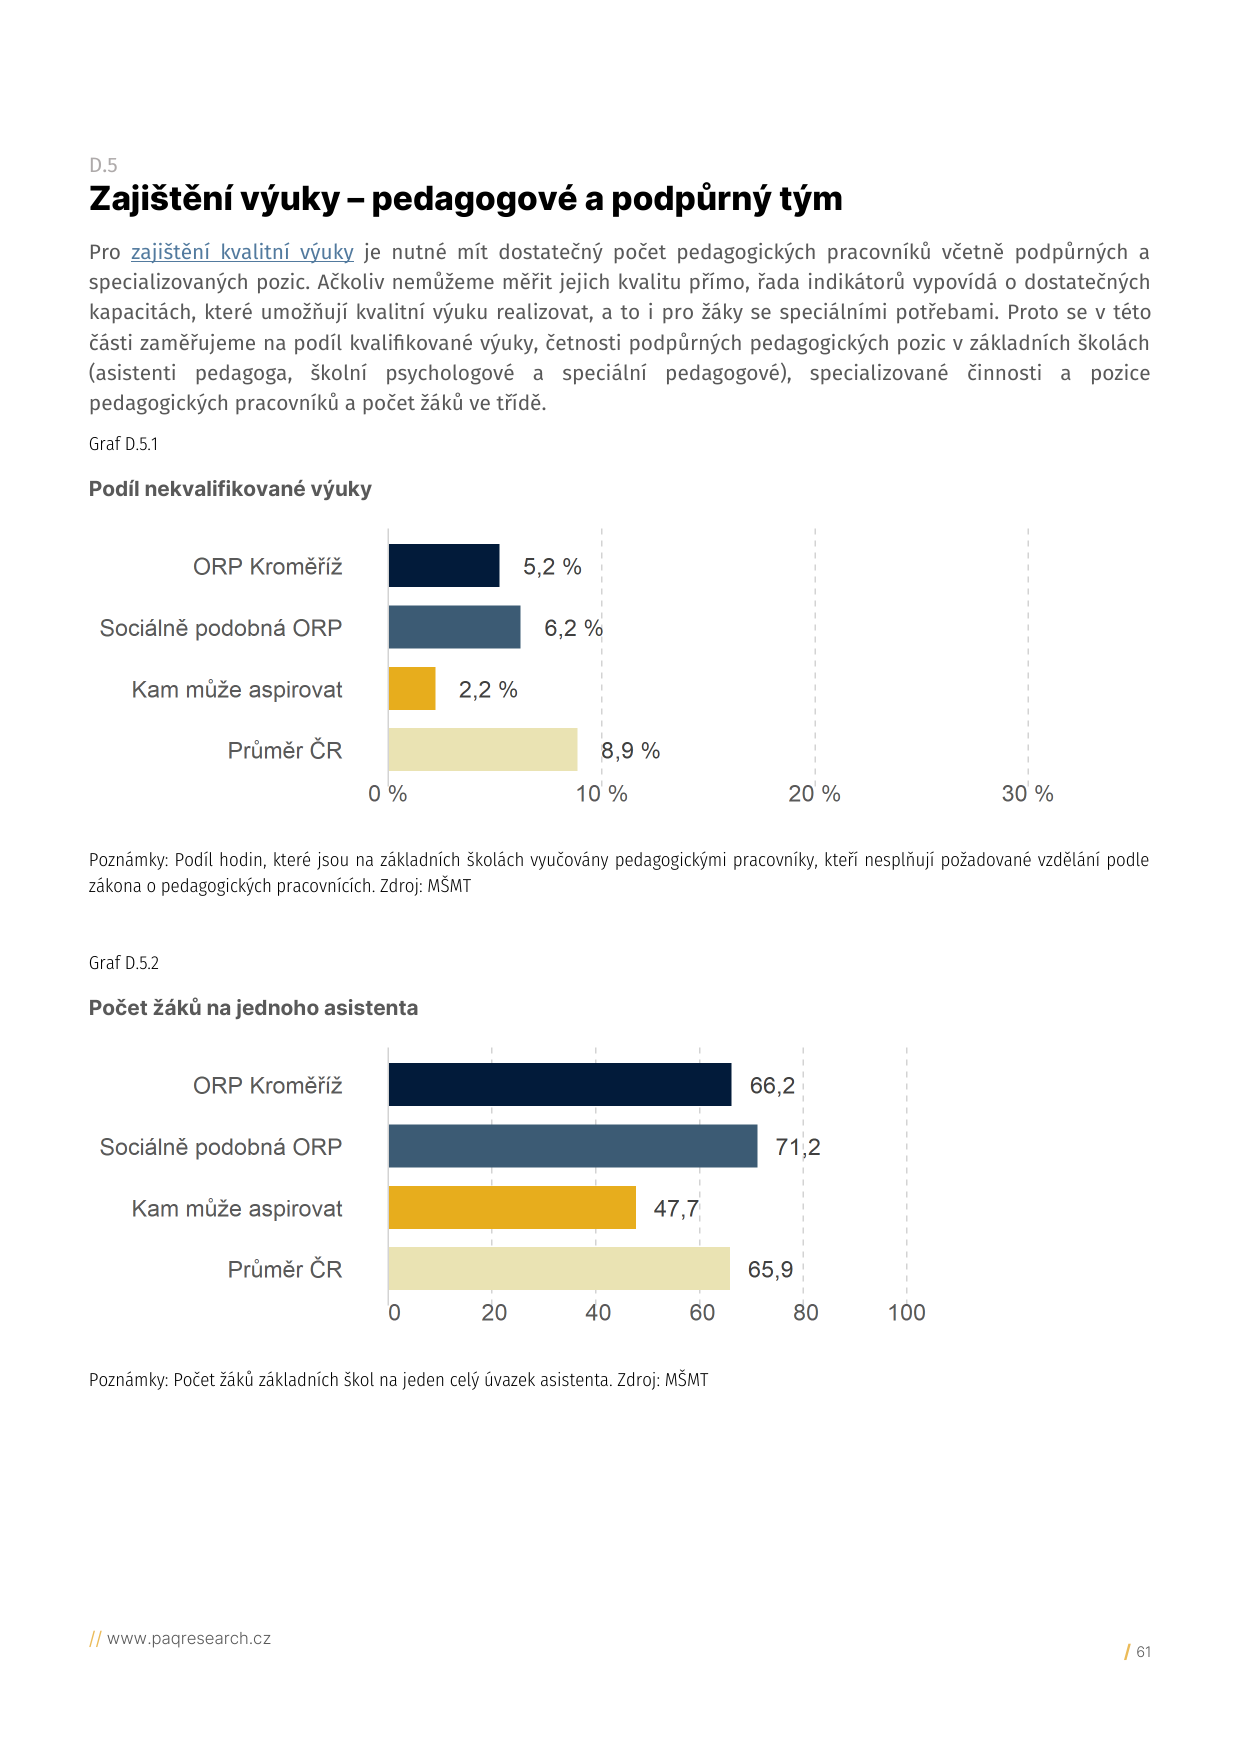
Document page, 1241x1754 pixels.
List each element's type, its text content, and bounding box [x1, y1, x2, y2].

text Podíl nekvalifikované výuky [89, 471, 1152, 501]
text Poznámky: Podíl hodin, které jsou na základních školách vyučovány pedagogickými pracovníky, kteří nesplňují požadované vzdělání podle zákona o pedagogických pracovnících. Zdroj: MŠMT [89, 849, 1152, 898]
picture [88, 501, 1139, 833]
text Graf D.5.1 [89, 433, 1152, 455]
text Poznámky: Počet žáků základních škol na jeden celý úvazek asistenta. Zdroj: MŠMT [89, 1368, 1152, 1391]
text D.5 [89, 148, 1152, 178]
text Pro zajištění kvalitní výuky je nutné mít dostatečný počet pedagogických pracovníků včetně podpůrných a specializovaných pozic. Ačkoliv nemůžeme měřit jejich kvalitu přímo, řada indikátorů vypovídá o dostatečných kapacitách, které umožňují kvalitní výuku realizovat, a to i pro žáky se speciálními potřebami. Proto se v této části zaměřujeme na podíl kvalifikované výuky, četnosti podpůrných pedagogických pozic v základních školách (asistenti pedagoga, školní psychologové a speciální pedagogové), specializované činnosti a pozice pedagogických pracovníků a počet žáků ve třídě. [89, 235, 1152, 416]
text Počet žáků na jednoho asistenta [89, 990, 1152, 1020]
text Graf D.5.2 [89, 952, 1152, 974]
subtitle Zajištění výuky – pedagogové a podpůrný tým [89, 178, 1152, 218]
picture [88, 1020, 1139, 1352]
